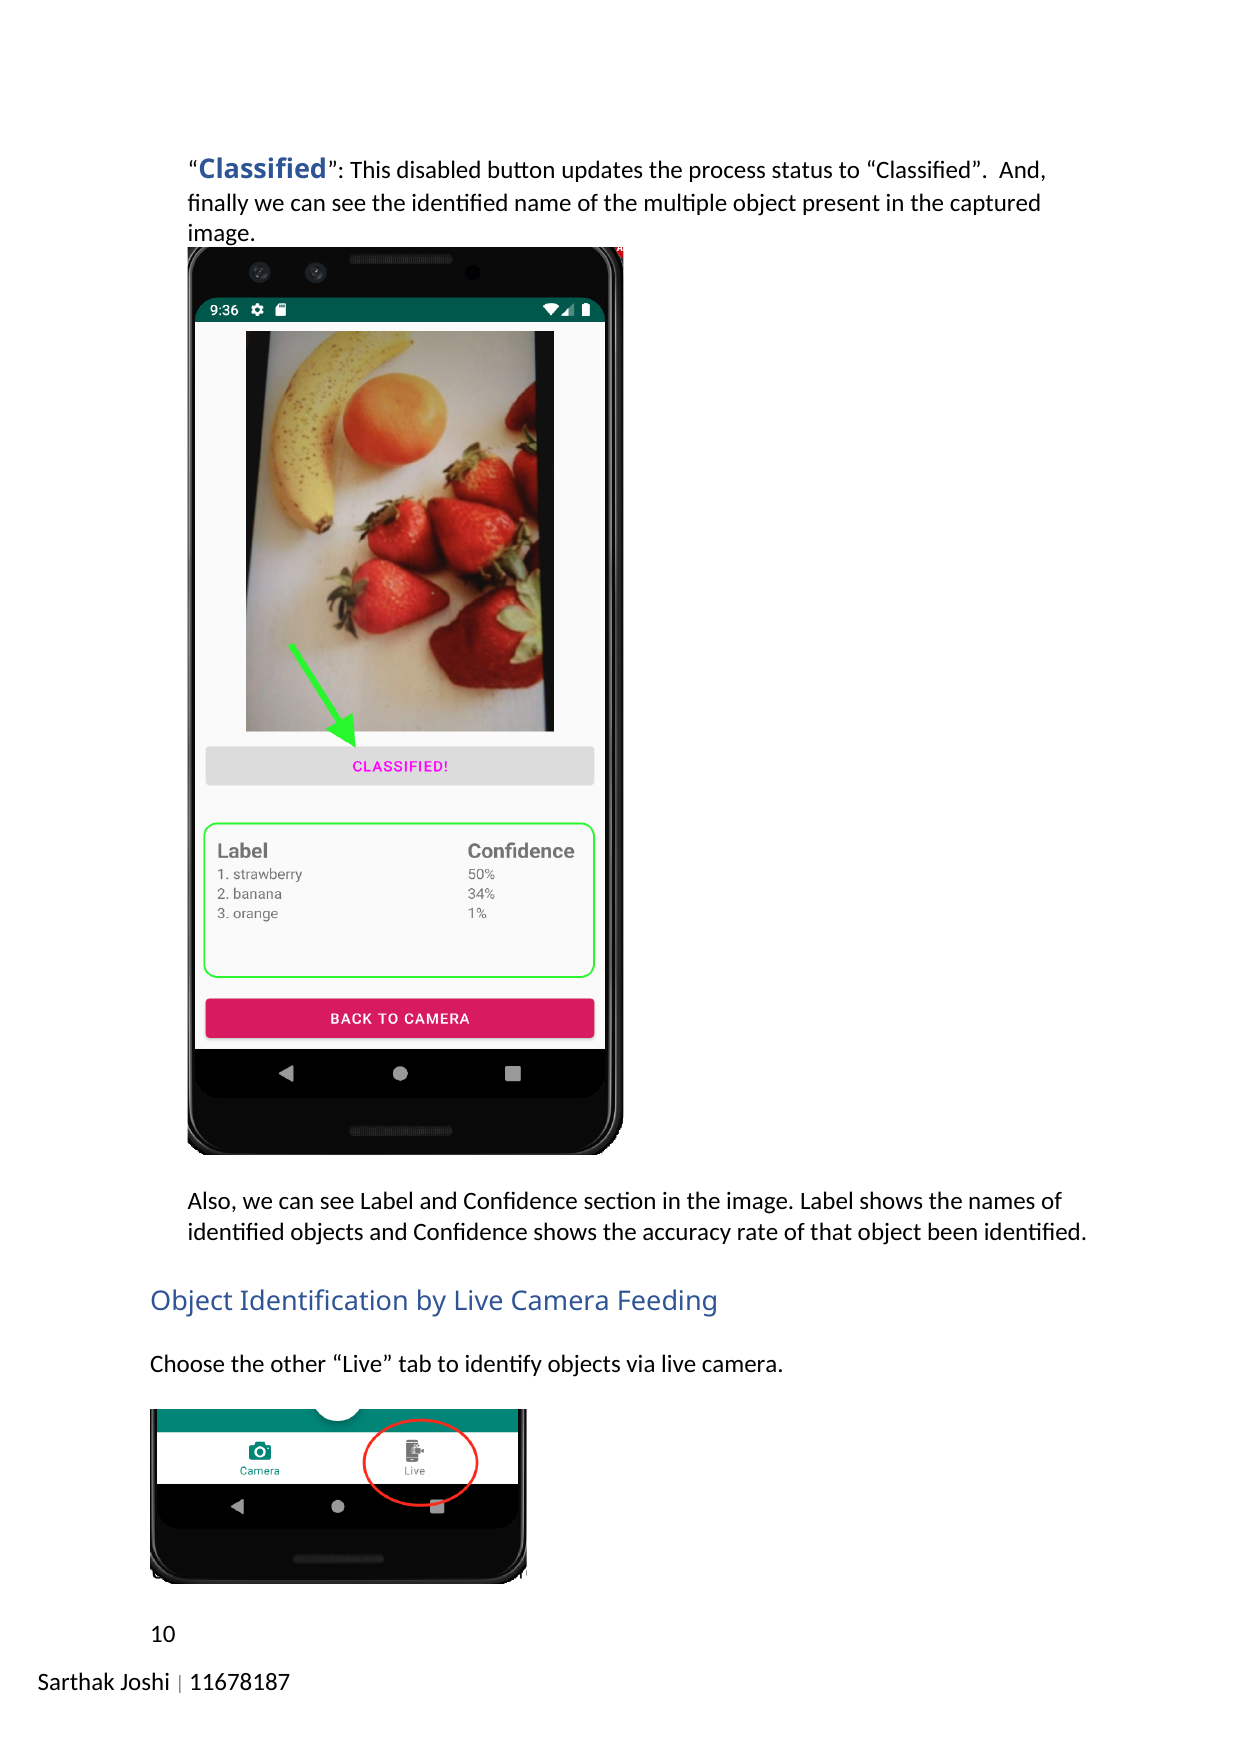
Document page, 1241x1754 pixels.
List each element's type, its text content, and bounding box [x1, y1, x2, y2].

picture [150, 1409, 527, 1584]
text Choose the other “Live” tab to identify objects via live camera. [150, 1348, 1090, 1379]
text “Classified”: This disabled button updates the process status to “Classified”. And, finally we can see the identified name of the multiple object present in the captured image. [187, 150, 1090, 248]
picture [187, 247, 624, 1155]
subtitle Object Identification by Live Camera Feeding [150, 1281, 1090, 1318]
text Also, we can see Label and Confidence section in the image. Label shows the names of identified objects and Confidence shows the accuracy rate of that object been identified. [187, 1185, 1090, 1246]
